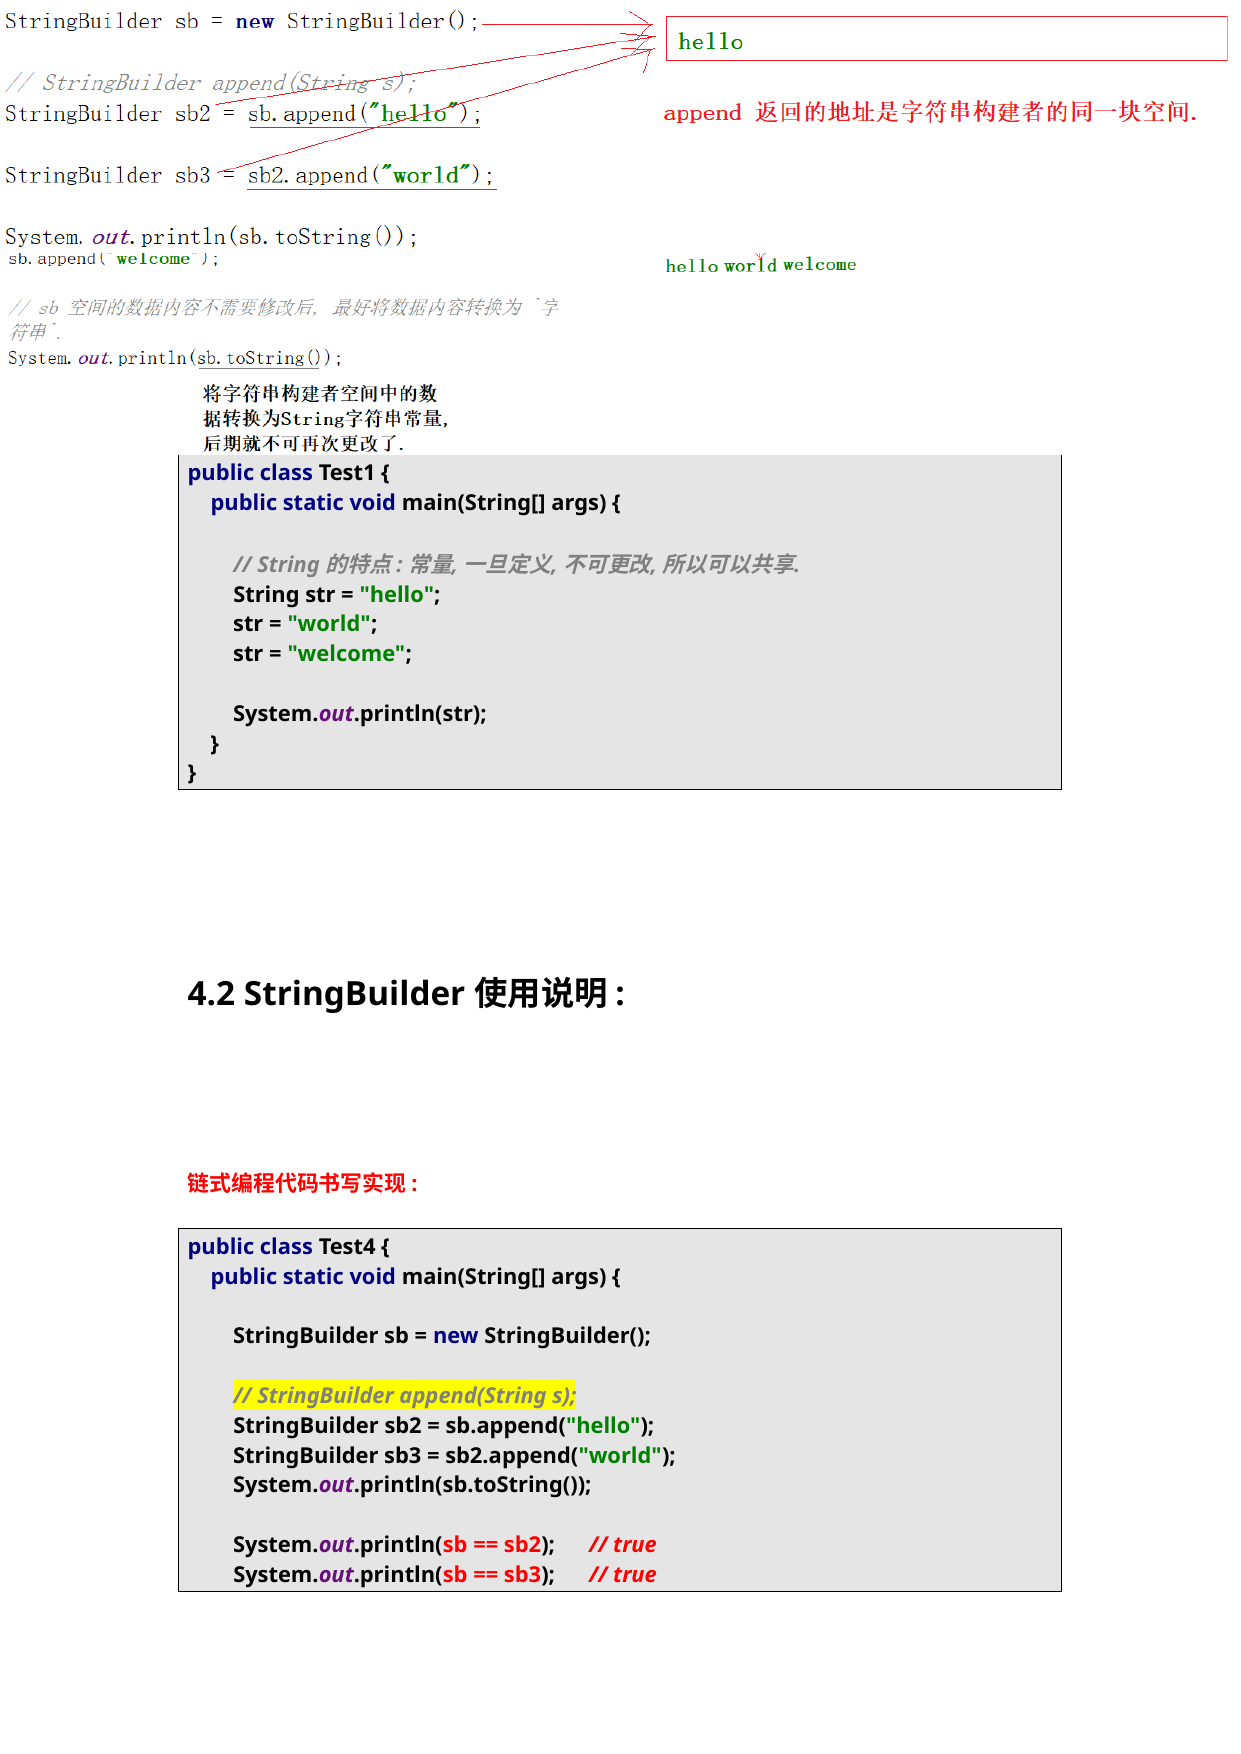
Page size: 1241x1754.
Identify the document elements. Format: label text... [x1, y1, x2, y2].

subtitle 4.2 StringBuilder 使用说明 : [187, 966, 1053, 1015]
picture [0, 0, 1241, 455]
text public class Test1 { public static void main(String[] args) { // String 的特点 : 常量, 一旦定义, 不可更改, 所以可以共享. String str = "hello"; str = "world"; str = "welcome"; System.out.println(str); } } [179, 455, 1061, 789]
text 链式编程代码书写实现 : [187, 1166, 1053, 1198]
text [179, 1229, 1061, 1591]
